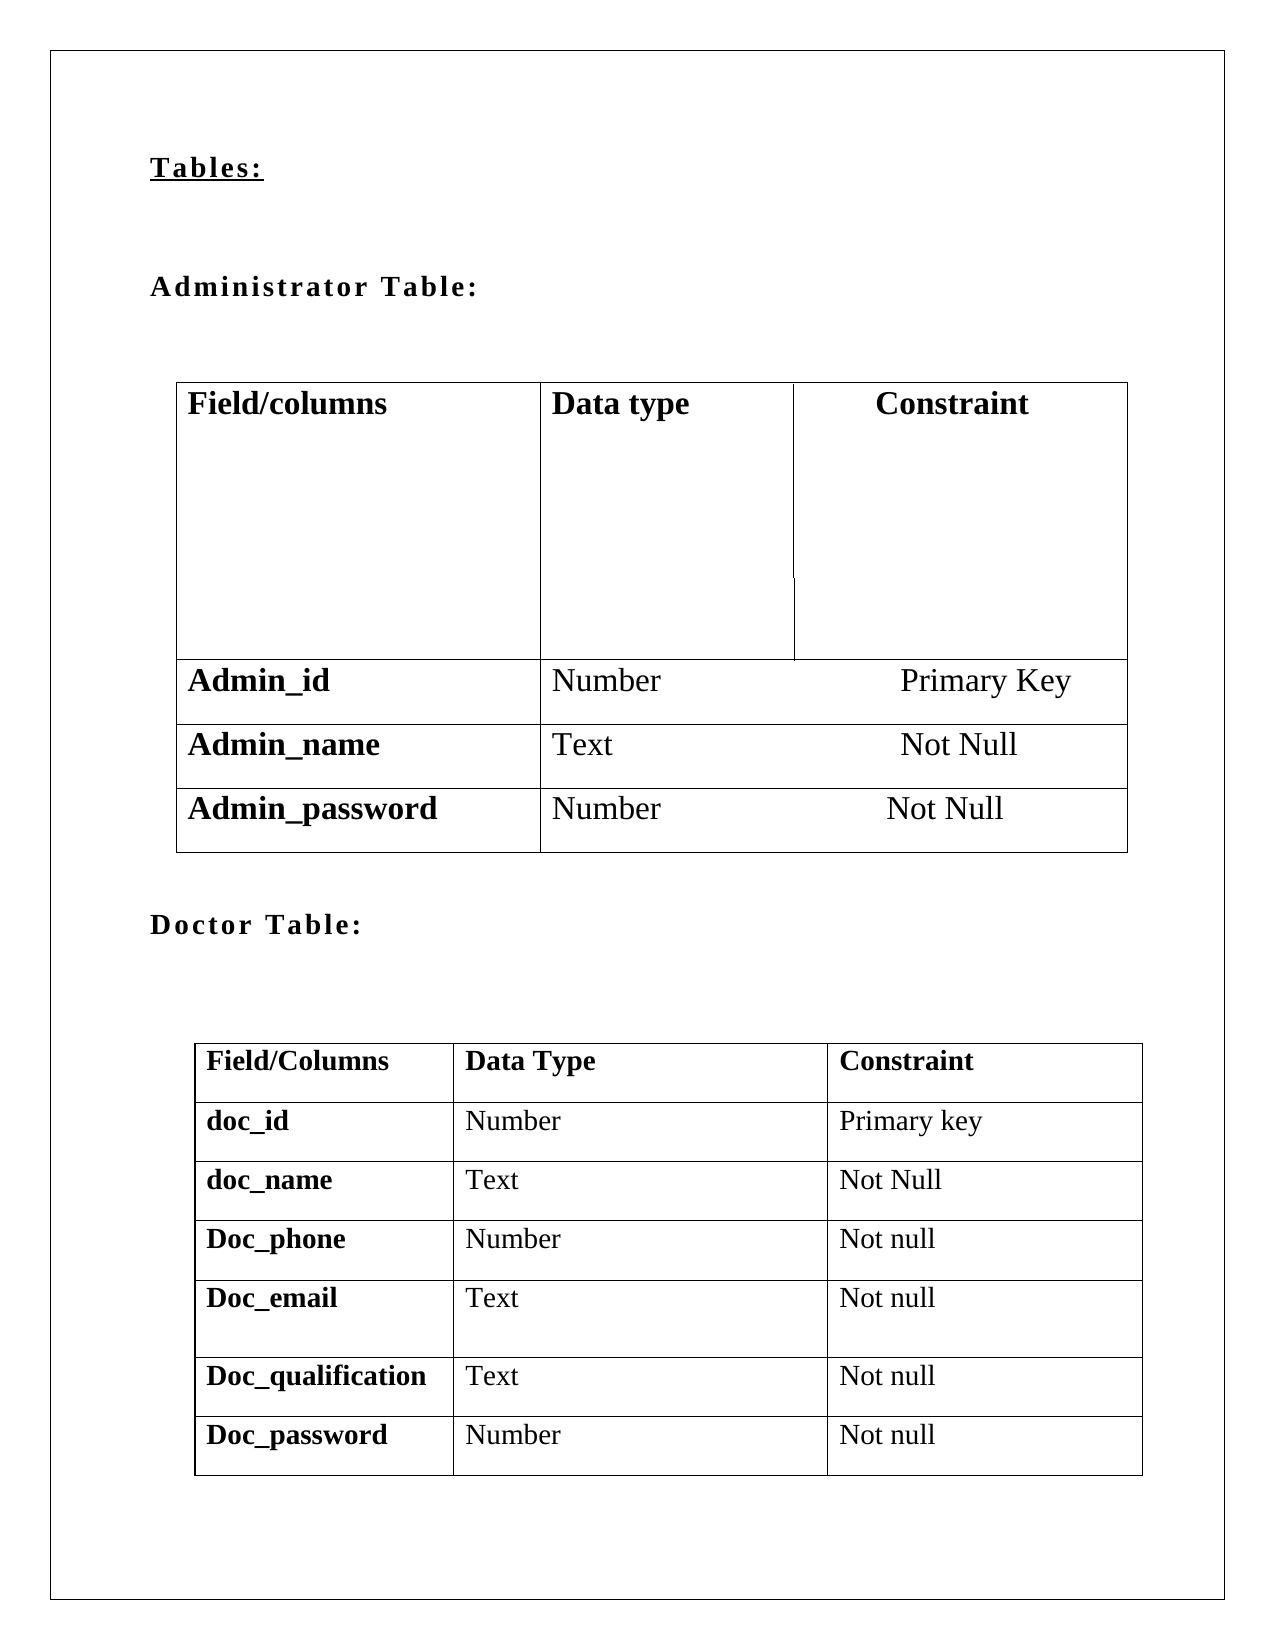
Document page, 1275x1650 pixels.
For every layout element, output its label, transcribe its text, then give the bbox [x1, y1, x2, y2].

table_cell doc_id [196, 1103, 453, 1161]
table_cell Not null [828, 1221, 1142, 1279]
text Doctor Table: [150, 907, 1125, 941]
table_header Constraint [828, 1044, 1142, 1102]
table_cell Text Not Null [541, 725, 1127, 787]
table_cell Doc_phone [196, 1221, 453, 1279]
table_cell Doc_email [196, 1281, 453, 1357]
table_cell Text [454, 1358, 827, 1416]
table_cell Number Not Null [541, 789, 1127, 852]
table_header Field/columns [177, 383, 540, 659]
table_cell Not null [828, 1281, 1142, 1357]
table_cell Doc_password [196, 1417, 453, 1475]
table_cell Admin_name [177, 725, 540, 787]
table_cell Not null [828, 1358, 1142, 1416]
table_cell Admin_password [177, 789, 540, 852]
text Administrator Table: [150, 269, 1125, 302]
text Tables: [150, 150, 1125, 183]
table_cell Number [454, 1417, 827, 1475]
table_cell Admin_id [177, 660, 540, 723]
table_cell Text [454, 1281, 827, 1357]
table_header Field/Columns [196, 1044, 453, 1102]
table_cell Text [454, 1162, 827, 1220]
table_cell Number [454, 1221, 827, 1279]
table_cell Not Null [828, 1162, 1142, 1220]
table_cell Not null [828, 1417, 1142, 1475]
table_cell Doc_qualification [196, 1358, 453, 1416]
table_cell doc_name [196, 1162, 453, 1220]
table_cell Number [454, 1103, 827, 1161]
table_cell Number Primary Key [541, 660, 1127, 723]
table_header Data Type [454, 1044, 827, 1102]
table_cell Primary key [828, 1103, 1142, 1161]
table_header Data type Constraint [541, 383, 1127, 659]
